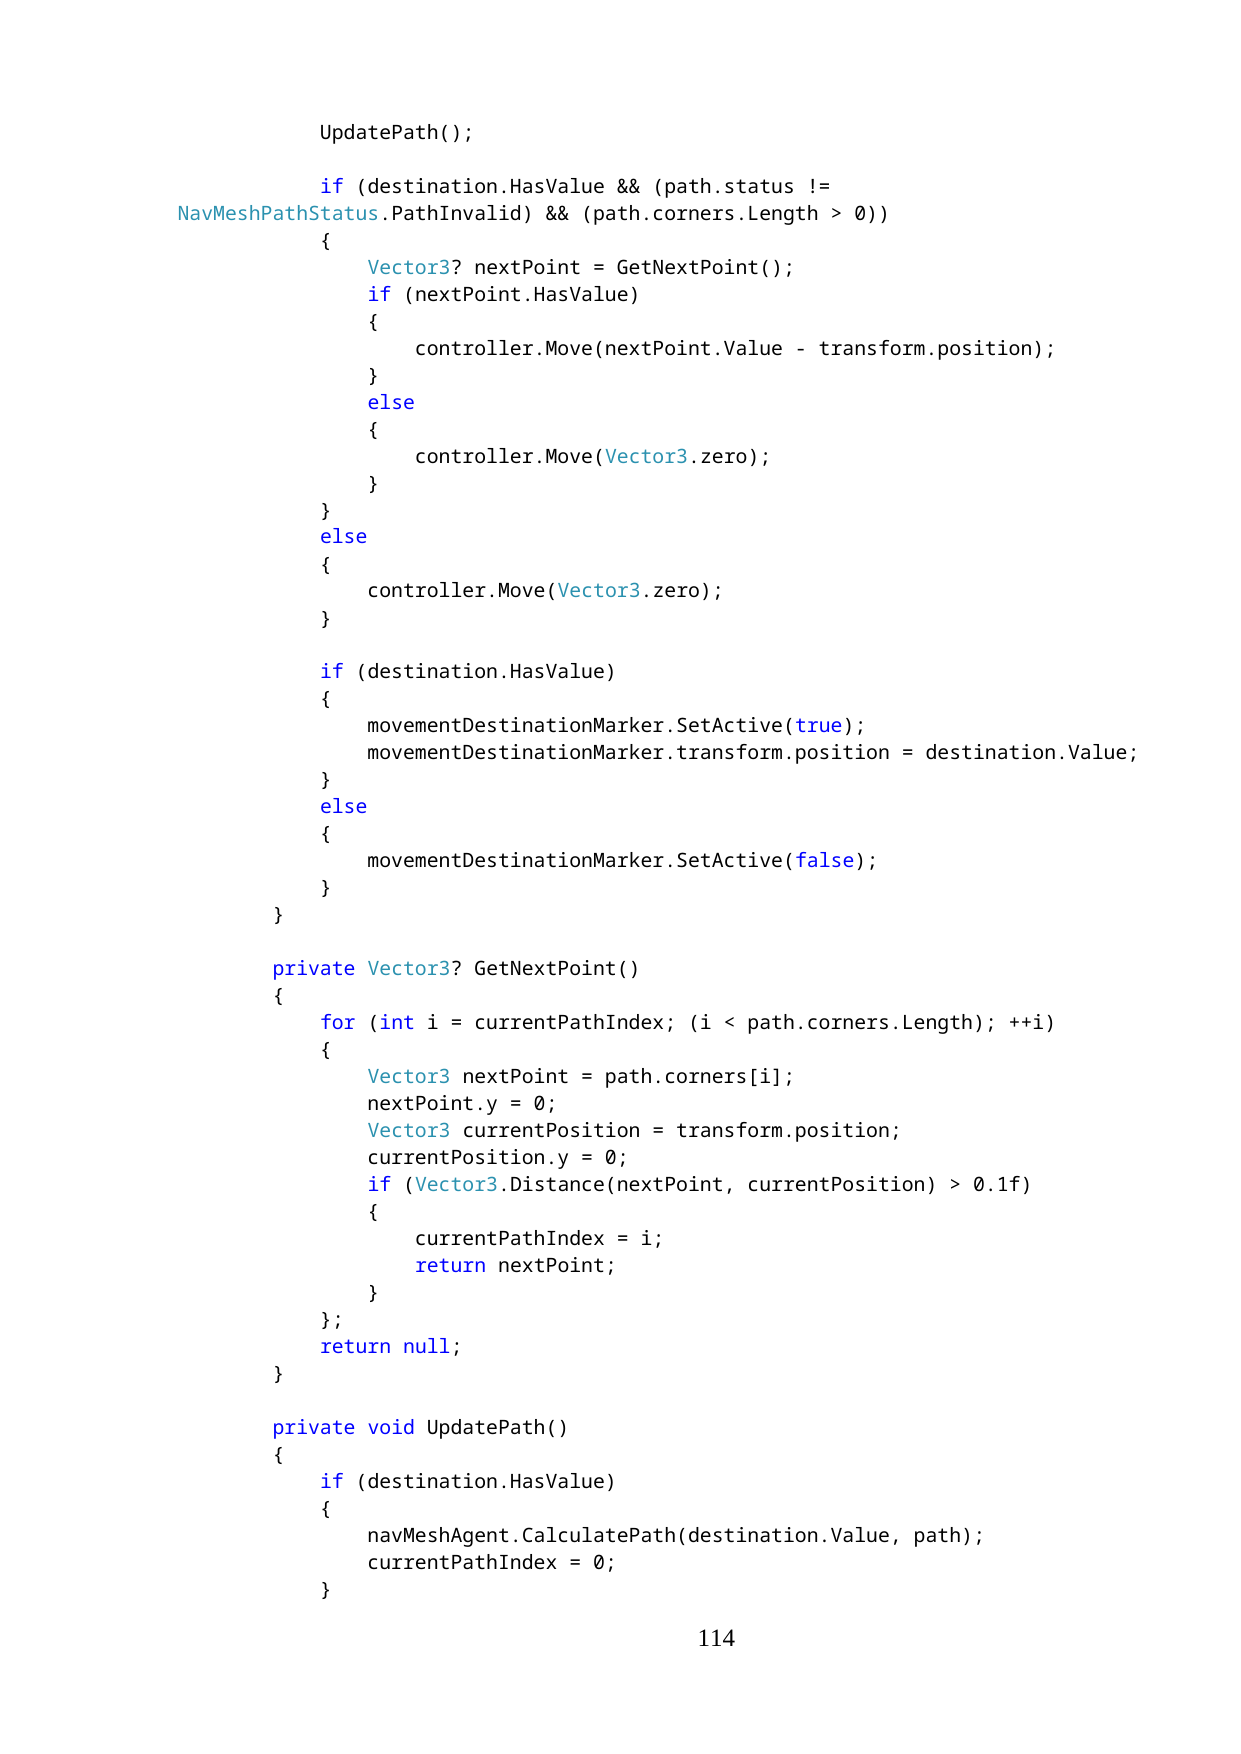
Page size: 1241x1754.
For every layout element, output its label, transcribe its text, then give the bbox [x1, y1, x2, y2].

text } [177, 766, 1181, 793]
text { [177, 1440, 1181, 1467]
text for (int i = currentPathIndex; (i < path.corners.Length); ++i) [177, 1008, 1181, 1035]
text nextPoint.y = 0; [177, 1089, 1181, 1116]
text else [177, 388, 1181, 415]
text if (Vector3.Distance(nextPoint, currentPosition) > 0.1f) [177, 1170, 1181, 1197]
text movementDestinationMarker.transform.position = destination.Value; [177, 739, 1181, 766]
text controller.Move(nextPoint.Value - transform.position); [177, 334, 1181, 361]
text if (nextPoint.HasValue) [177, 280, 1181, 307]
text return null; [177, 1332, 1181, 1359]
text else [177, 523, 1181, 550]
text { [177, 415, 1181, 442]
text { [177, 550, 1181, 577]
text } [177, 873, 1181, 901]
text else [177, 793, 1181, 819]
text return nextPoint; [177, 1251, 1181, 1278]
text { [177, 1197, 1181, 1224]
text UpdatePath(); [177, 118, 1181, 145]
text Vector3 currentPosition = transform.position; [177, 1116, 1181, 1143]
text { [177, 226, 1181, 253]
text if (destination.HasValue) [177, 658, 1181, 685]
text movementDestinationMarker.SetActive(true); [177, 712, 1181, 739]
text } [177, 361, 1181, 388]
text private Vector3? GetNextPoint() [177, 954, 1181, 981]
text if (destination.HasValue) [177, 1467, 1181, 1494]
text currentPathIndex = i; [177, 1224, 1181, 1251]
text }; [177, 1305, 1181, 1332]
text if (destination.HasValue && (path.status != NavMeshPathStatus.PathInvalid) && (path.corners.Length > 0)) [177, 172, 1181, 226]
text private void UpdatePath() [177, 1413, 1181, 1440]
text } [177, 496, 1181, 523]
text { [177, 1035, 1181, 1062]
text } [177, 901, 1181, 927]
text } [177, 1359, 1181, 1386]
text navMeshAgent.CalculatePath(destination.Value, path); [177, 1521, 1181, 1548]
text } [177, 469, 1181, 496]
text controller.Move(Vector3.zero); [177, 577, 1181, 604]
text } [177, 1278, 1181, 1305]
text } [177, 1575, 1181, 1602]
text Vector3 nextPoint = path.corners[i]; [177, 1062, 1181, 1089]
text { [177, 307, 1181, 334]
text { [177, 819, 1181, 847]
text { [177, 685, 1181, 712]
text controller.Move(Vector3.zero); [177, 442, 1181, 469]
text currentPathIndex = 0; [177, 1548, 1181, 1575]
text Vector3? nextPoint = GetNextPoint(); [177, 253, 1181, 280]
text { [177, 1494, 1181, 1521]
text currentPosition.y = 0; [177, 1143, 1181, 1170]
text { [177, 981, 1181, 1008]
text movementDestinationMarker.SetActive(false); [177, 847, 1181, 873]
text } [177, 604, 1181, 631]
